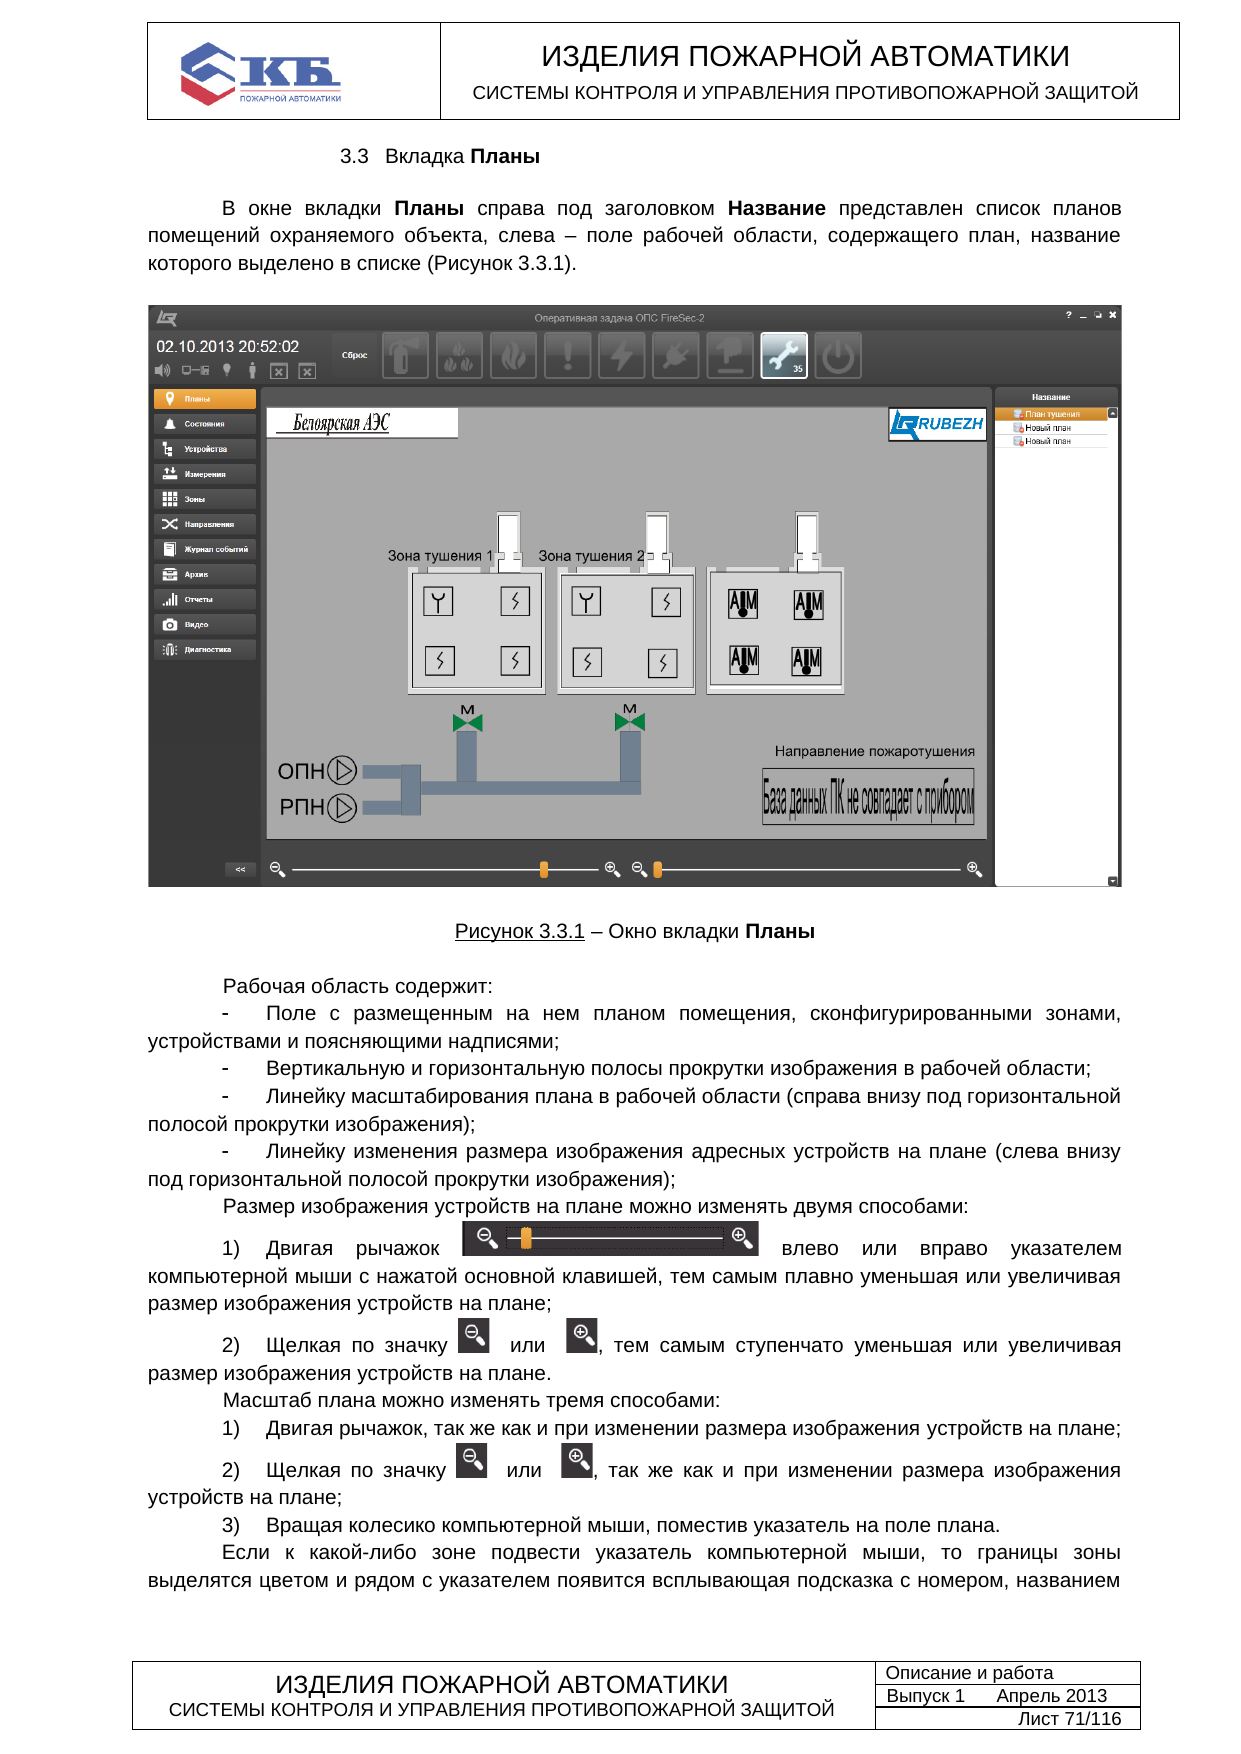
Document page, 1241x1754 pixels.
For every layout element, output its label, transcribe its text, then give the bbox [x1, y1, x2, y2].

list Щелкая по значку или , так же как и при изменении размера изображения устройств на плане; [148, 1443, 1122, 1509]
list Размер изображения устройств на плане можно изменять двумя способами: [223, 1194, 1122, 1218]
list Рисунок 3.3.1 – Окно вкладки Планы [148, 919, 1122, 943]
picture [561, 1443, 593, 1478]
list Поле с размещенным на нем планом помещения, сконфигурированными зонами, устройствами и поясняющими надписями; [148, 1001, 1122, 1053]
list Двигая рычажок влево или вправо указателем компьютерной мыши с нажатой основной клавишей, тем самым плавно уменьшая или увеличивая размер изображения устройств на плане; [148, 1222, 1122, 1315]
list Двигая рычажок, так же как и при изменении размера изображения устройств на плане; [148, 1416, 1122, 1439]
list Щелкая по значку или , тем самым ступенчато уменьшая или увеличивая размер изображения устройств на плане. [148, 1318, 1122, 1384]
picture [462, 1221, 759, 1256]
list Рабочая область содержит: [223, 974, 1122, 998]
list Вертикальную и горизонтальную полосы прокрутки изображения в рабочей области; [148, 1056, 1122, 1080]
list Линейку масштабирования плана в рабочей области (справа внизу под горизонтальной полосой прокрутки изображения); [148, 1084, 1122, 1135]
list В окне вкладки Планы справа под заголовком Название представлен список планов помещений охраняемого объекта, слева – поле рабочей области, содержащего план, название которого выделено в списке (Рисунок 3.3.1). [148, 196, 1122, 275]
list Линейку изменения размера изображения адресных устройств на плане (слева внизу под горизонтальной полосой прокрутки изображения); [148, 1139, 1122, 1191]
picture [566, 1318, 598, 1353]
picture [456, 1443, 488, 1478]
list Вращая колесико компьютерной мыши, поместив указатель на поле плана. [148, 1512, 1122, 1536]
picture [177, 34, 354, 115]
picture [458, 1318, 490, 1353]
list Масштаб плана можно изменять тремя способами: [223, 1388, 1122, 1412]
picture [148, 305, 1122, 887]
list Вкладка Планы [340, 144, 1122, 168]
